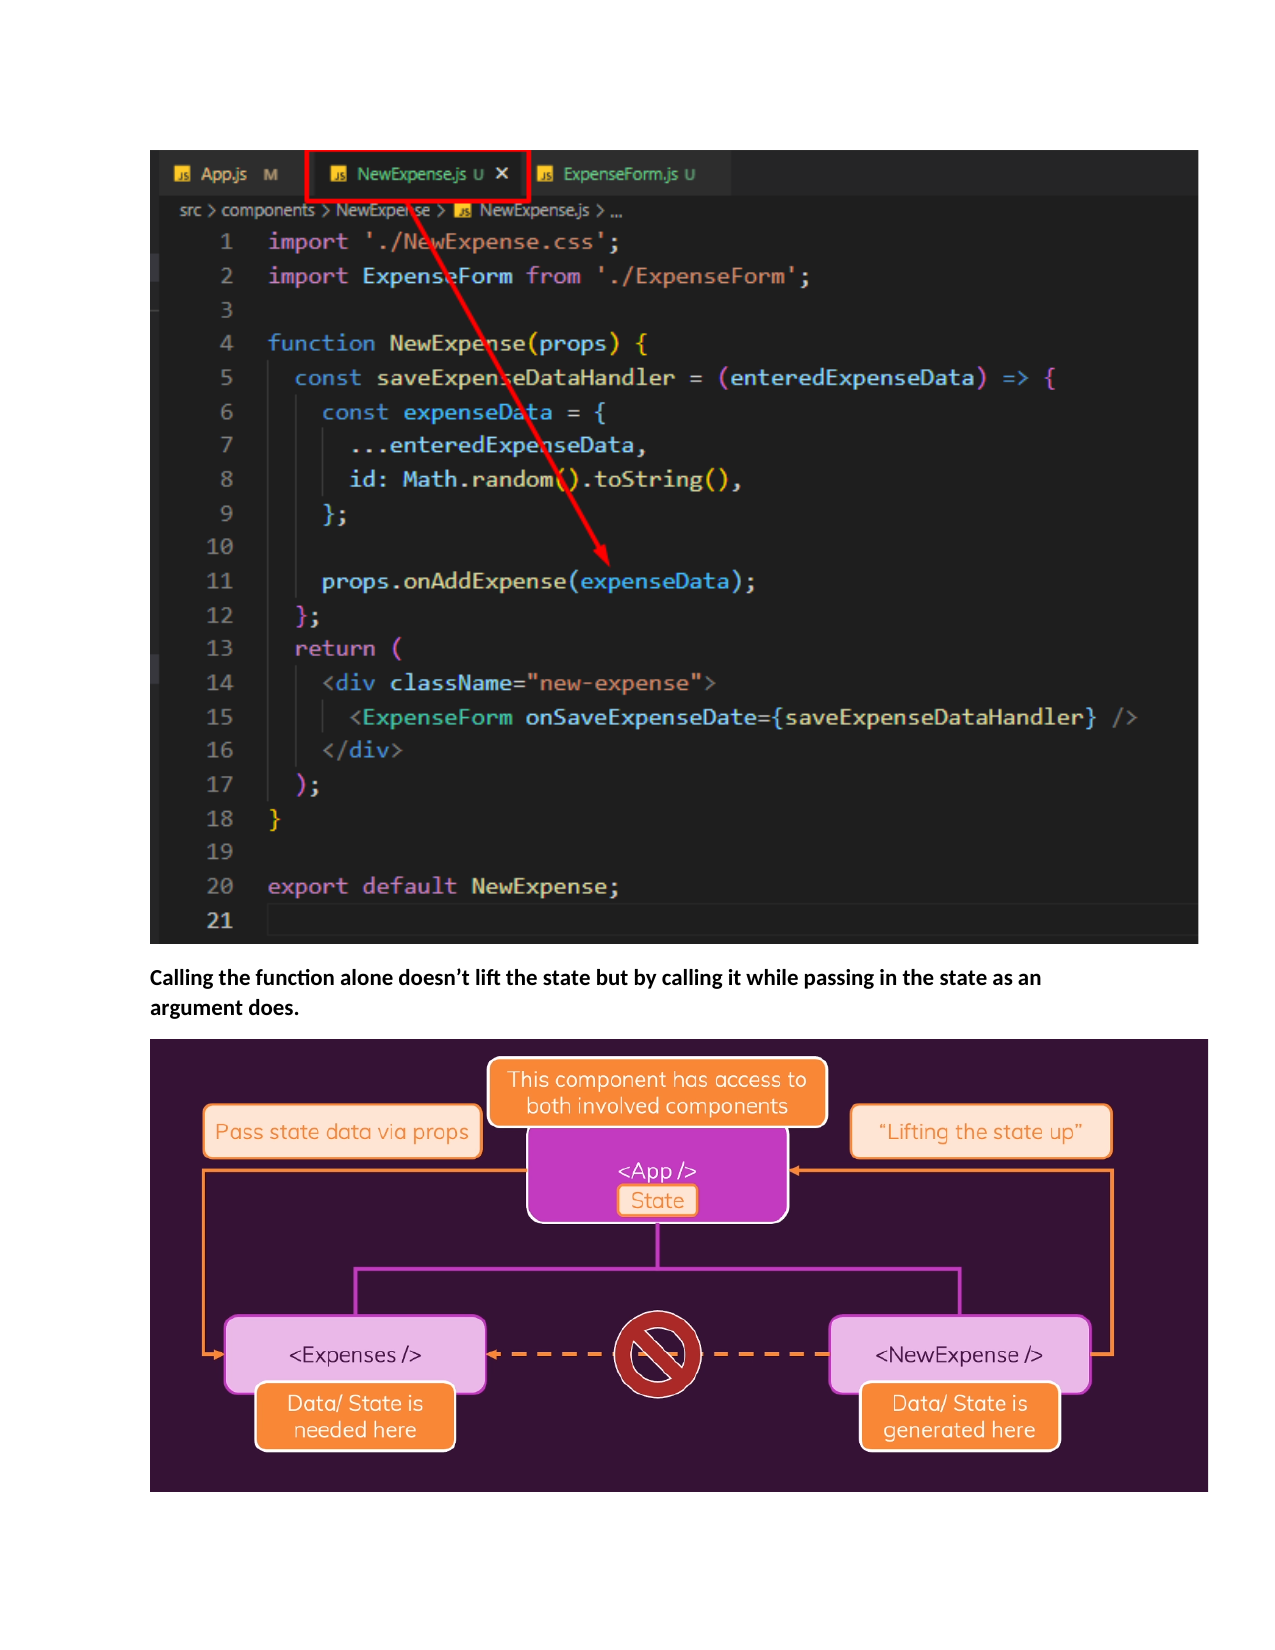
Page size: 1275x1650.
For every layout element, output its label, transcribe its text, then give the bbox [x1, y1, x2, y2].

text Calling the function alone doesn’t lift the state but by calling it while passing in the state as an argument does. [150, 963, 1125, 1021]
picture [150, 150, 1199, 944]
picture [150, 1039, 1209, 1492]
